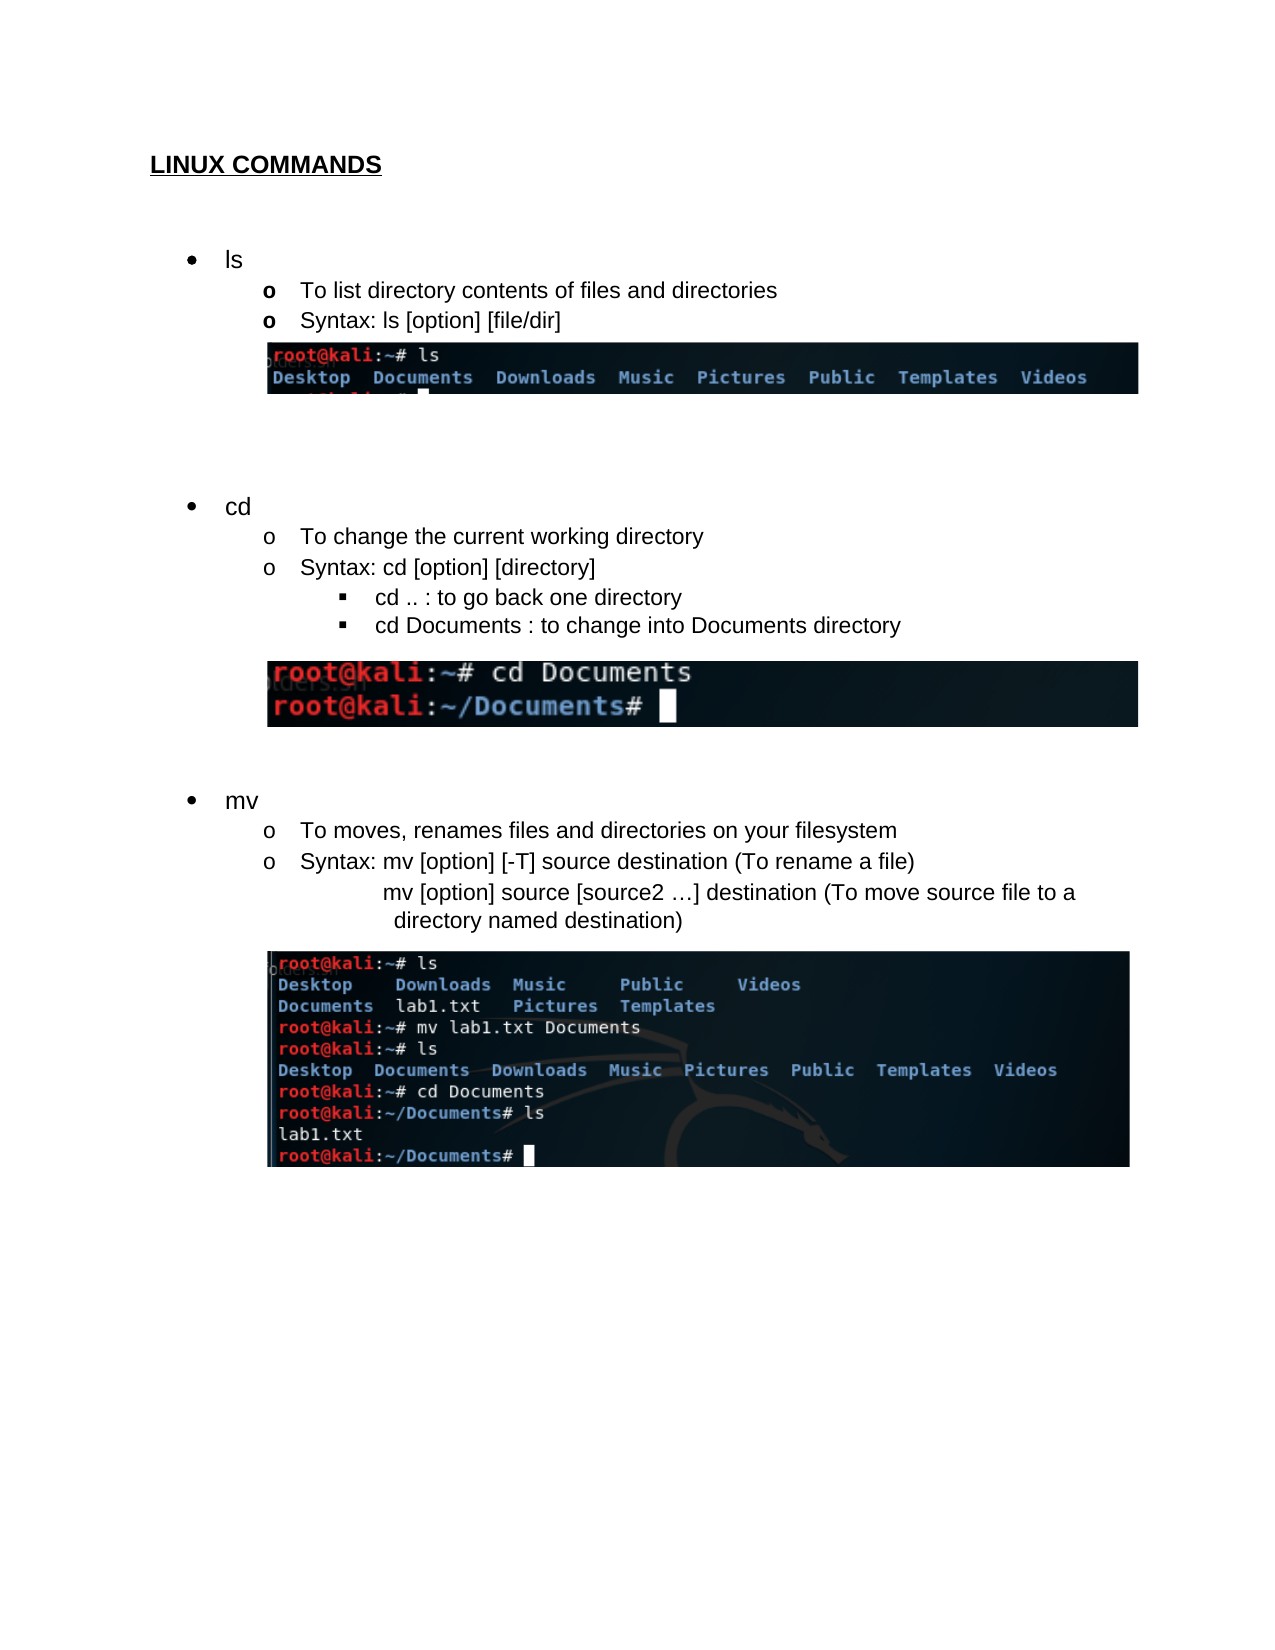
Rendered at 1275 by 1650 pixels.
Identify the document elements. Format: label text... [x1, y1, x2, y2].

list mv [option] source [source2 …] destination (To move source file to a directory named destination) [300, 878, 1125, 933]
list ls [187, 245, 1125, 274]
list mv [187, 786, 1125, 815]
list Syntax: ls [option] [file/dir] [262, 307, 1125, 335]
list cd [187, 492, 1125, 521]
list To moves, renames files and directories on your filesystem [262, 817, 1125, 846]
list Syntax: cd [option] [directory] [262, 553, 1125, 582]
picture [267, 951, 1130, 1167]
list To change the current working directory [262, 523, 1125, 551]
picture [267, 342, 1139, 394]
list Syntax: mv [option] [-T] source destination (To rename a file) [262, 848, 1125, 876]
text LINUX COMMANDS [150, 150, 1125, 179]
list cd Documents : to change into Documents directory [337, 612, 1125, 639]
picture [267, 661, 1139, 727]
list To list directory contents of files and directories [262, 277, 1125, 305]
list cd .. : to go back one directory [337, 584, 1125, 610]
